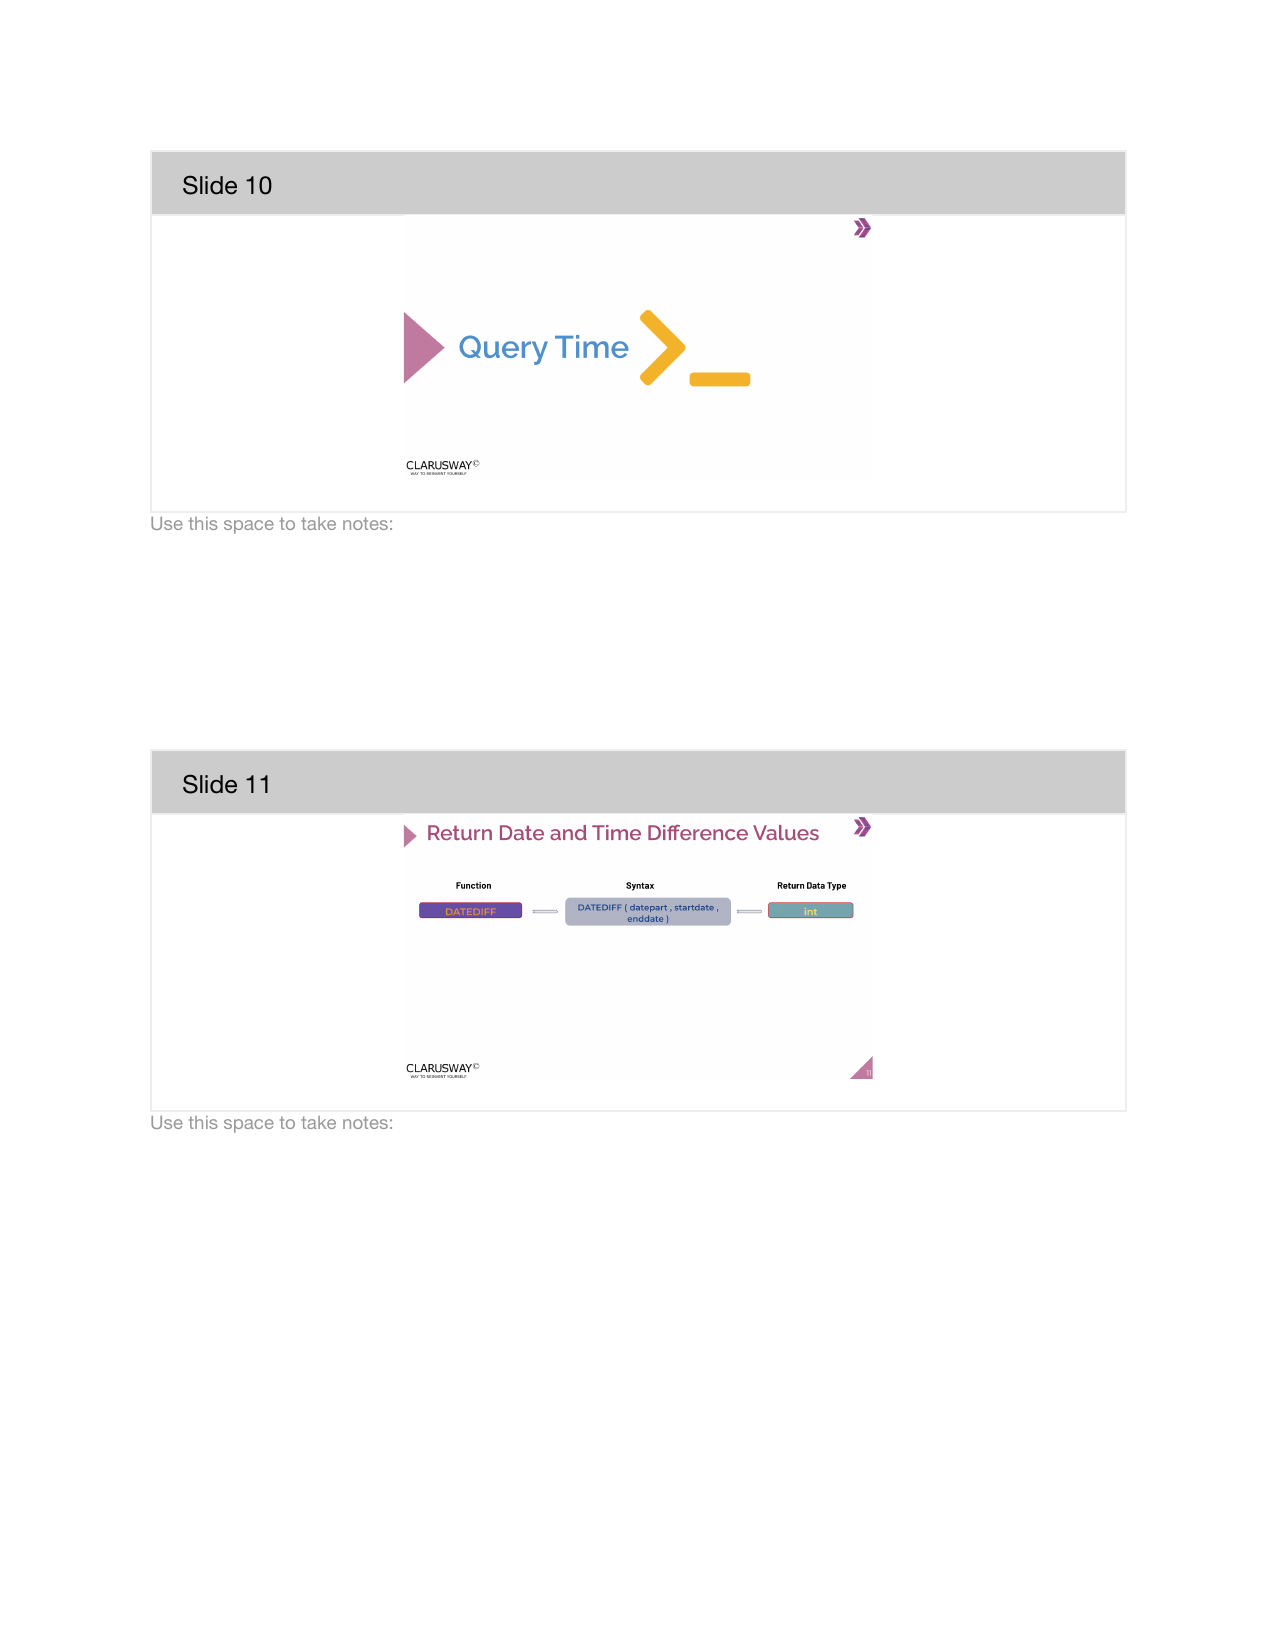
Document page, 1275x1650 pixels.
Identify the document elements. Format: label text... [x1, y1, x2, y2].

table_cell [152, 815, 1125, 1110]
table_cell [152, 216, 1125, 511]
text Use this space to take notes: [150, 513, 1125, 536]
picture [403, 215, 873, 480]
picture [403, 814, 873, 1079]
table_header Slide 11 [152, 751, 1125, 813]
table_header Slide 10 [152, 152, 1125, 214]
text Use this space to take notes: [150, 1112, 1125, 1135]
